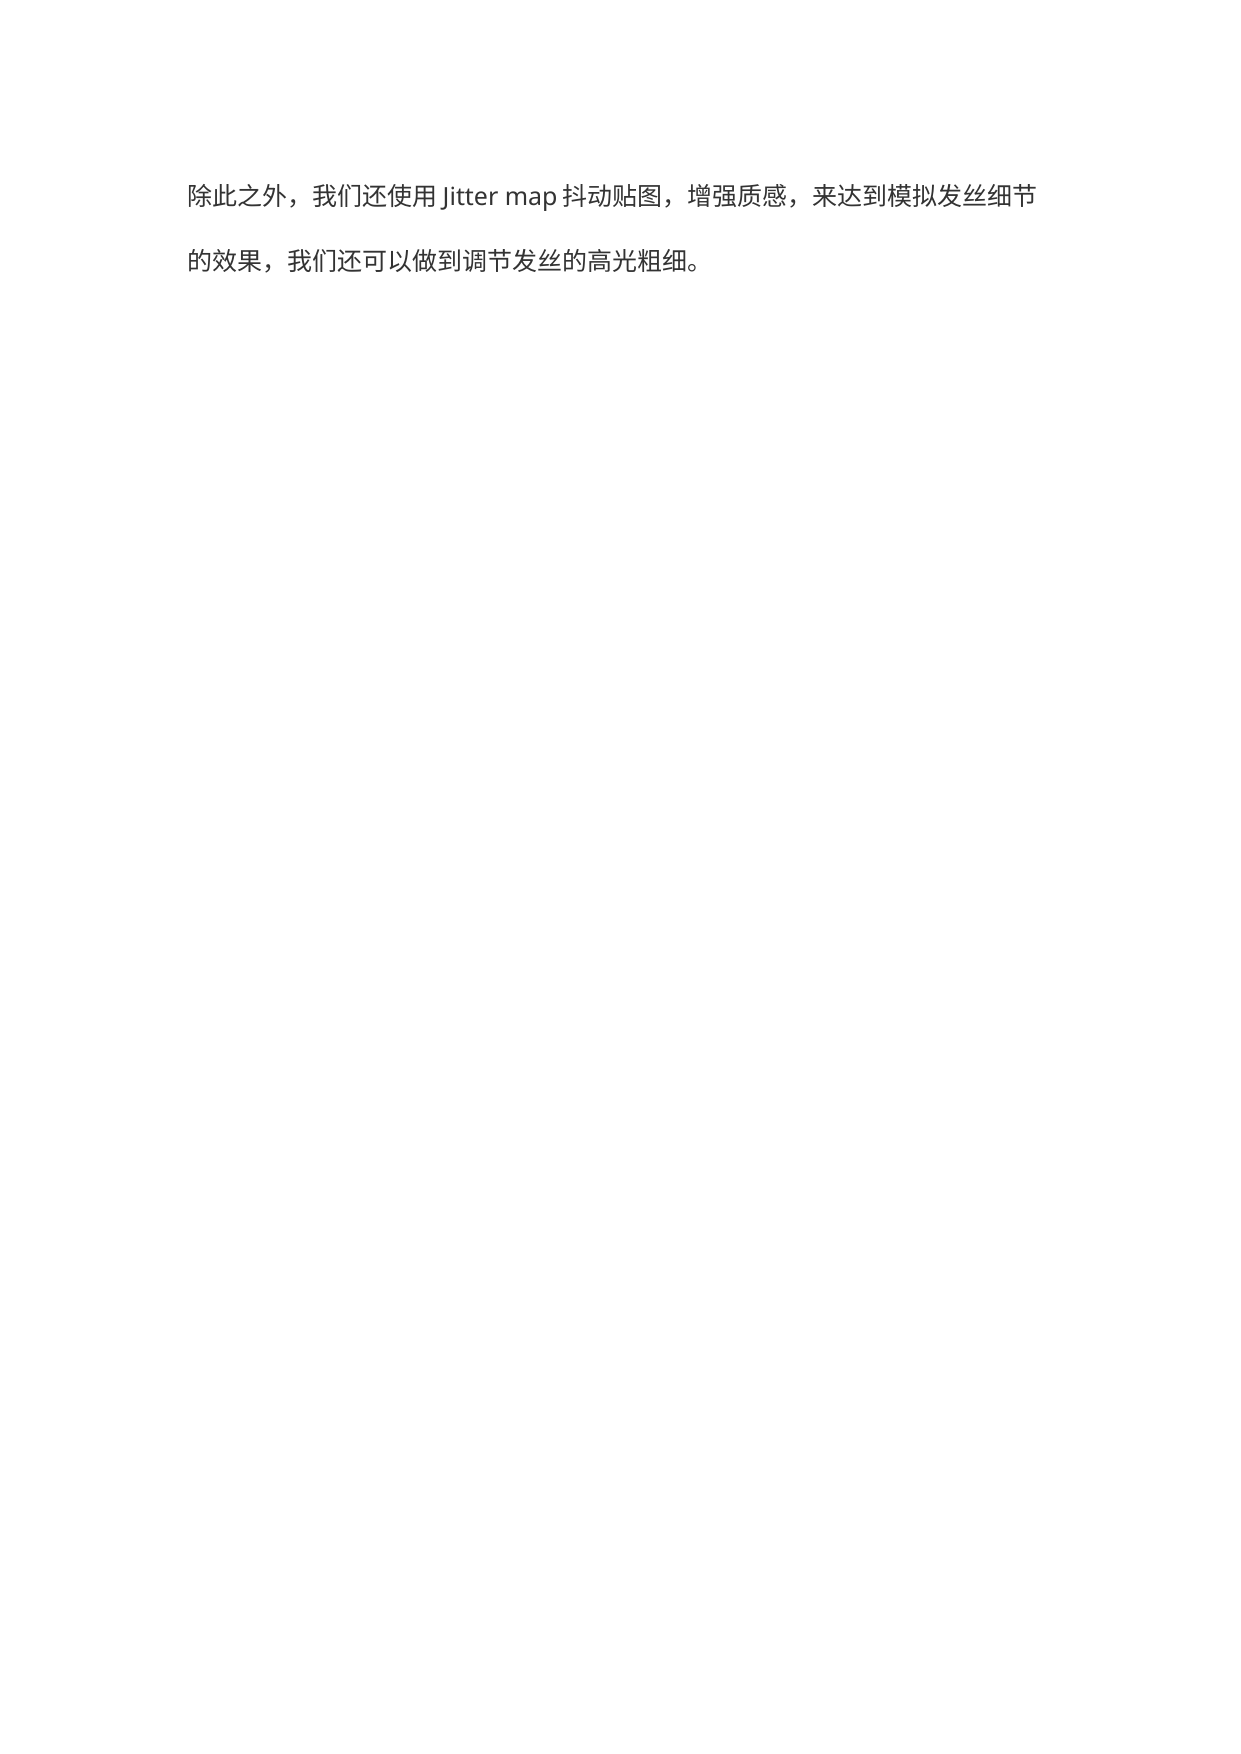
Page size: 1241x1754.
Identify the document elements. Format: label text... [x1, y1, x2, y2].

text 除此之外，我们还使用Jitter map抖动贴图，增强质感，来达到模拟发丝细节的效果，我们还可以做到调节发丝的高光粗细。 [187, 162, 1053, 292]
